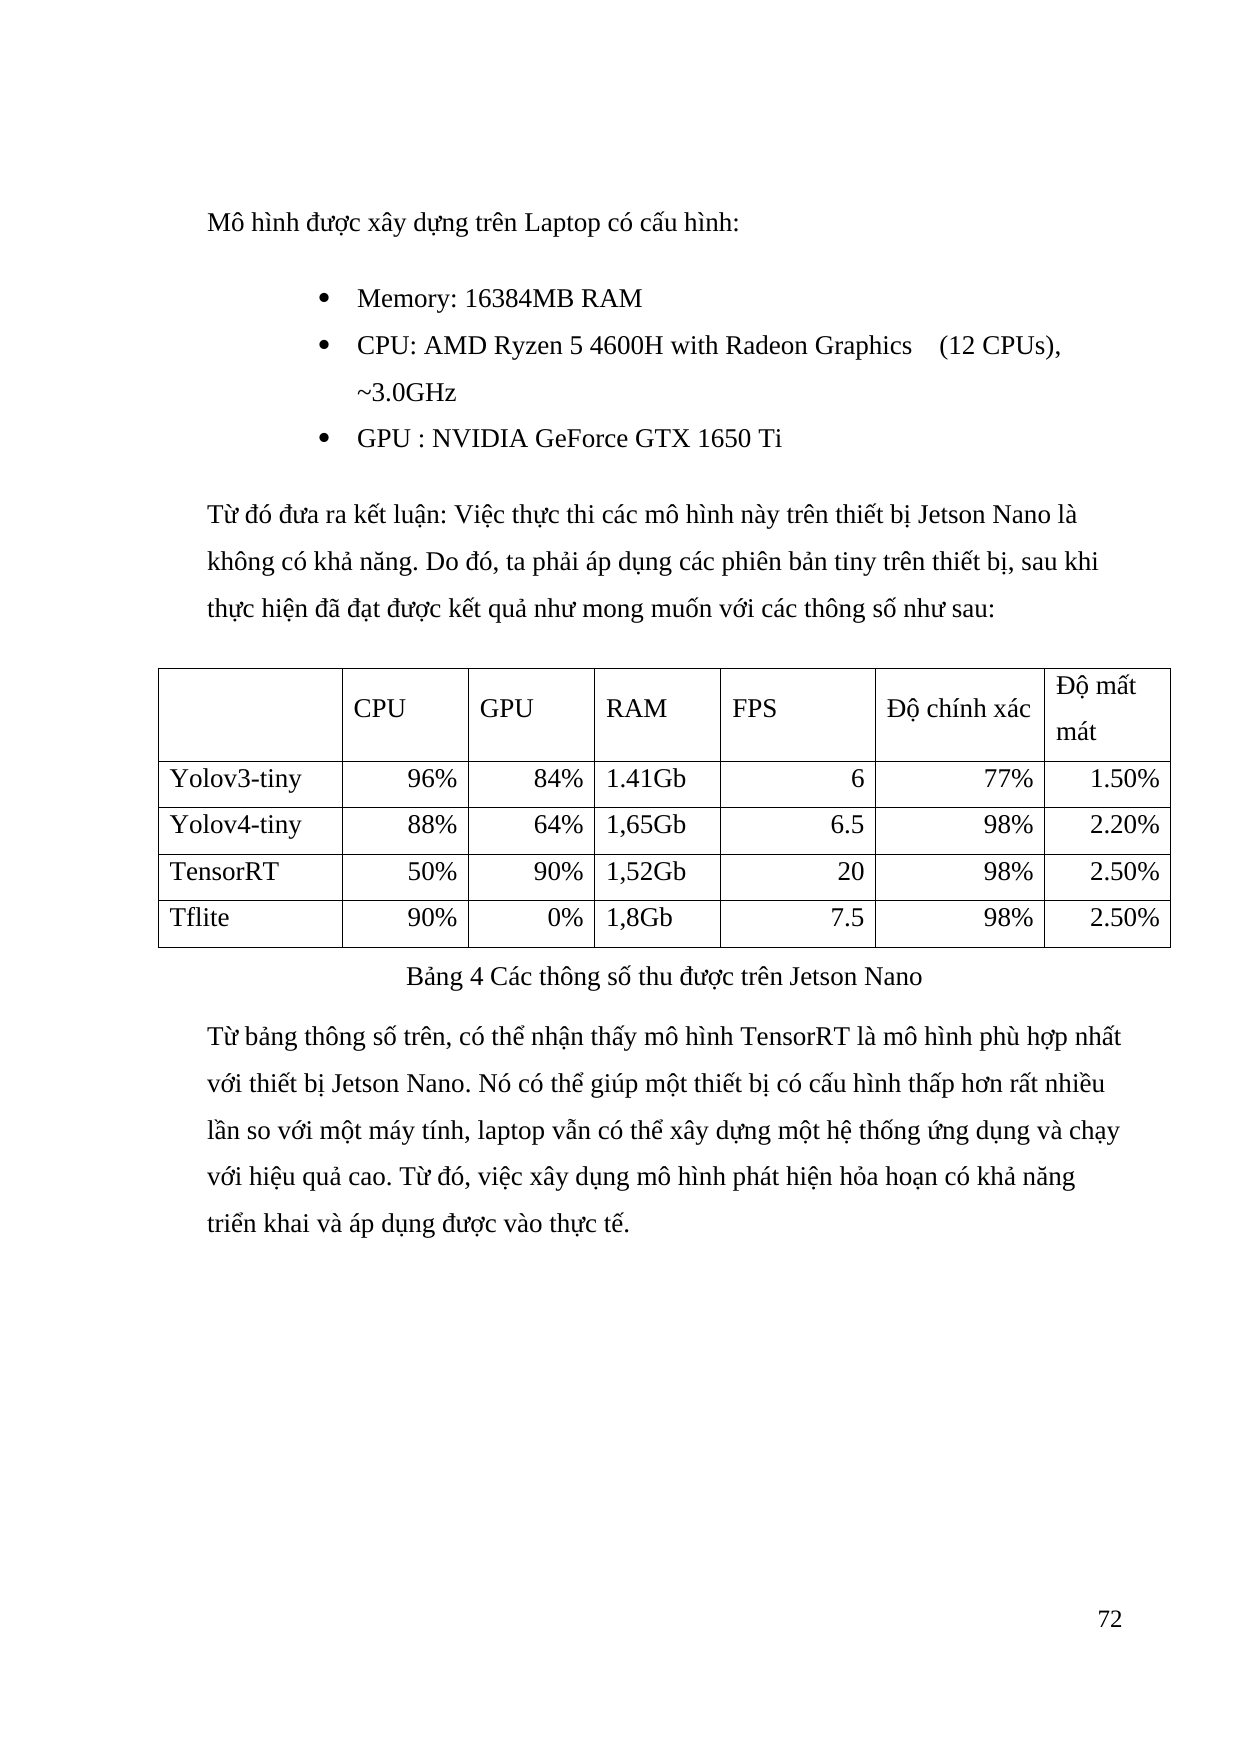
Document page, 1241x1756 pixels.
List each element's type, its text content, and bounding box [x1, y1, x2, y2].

table_cell 20 [721, 855, 875, 900]
table_cell 50% [343, 855, 468, 900]
table_cell 7.5 [721, 901, 875, 947]
table_cell 88% [343, 808, 468, 854]
list Memory: 16384MB RAM [319, 282, 1122, 313]
table_cell 98% [876, 901, 1044, 947]
table_cell Yolov4-tiny [159, 808, 342, 854]
table_cell Yolov3-tiny [159, 762, 342, 807]
table_header RAM [595, 669, 720, 761]
table_cell 6 [721, 762, 875, 807]
table_header [159, 669, 342, 761]
table_cell 1,8Gb [595, 901, 720, 947]
table_cell 90% [343, 901, 468, 947]
table_cell 2.20% [1045, 808, 1170, 854]
table_cell Tflite [159, 901, 342, 947]
table_cell 2.50% [1045, 855, 1170, 900]
table_cell 0% [469, 901, 594, 947]
table_header CPU [343, 669, 468, 761]
table_cell 1.50% [1045, 762, 1170, 807]
table_header FPS [721, 669, 875, 761]
table_cell 1,52Gb [595, 855, 720, 900]
table_cell 90% [469, 855, 594, 900]
table_header GPU [469, 669, 594, 761]
list CPU: AMD Ryzen 5 4600H with Radeon Graphics (12 CPUs), ~3.0GHz [319, 329, 1122, 407]
table_cell 6.5 [721, 808, 875, 854]
table_cell 98% [876, 808, 1044, 854]
text Từ đó đưa ra kết luận: Việc thực thi các mô hình này trên thiết bị Jetson Nano là không có khả năng. Do đó, ta phải áp dụng các phiên bản tiny trên thiết bị, sau khi thực hiện đã đạt được kết quả như mong muốn với các thông số như sau: [207, 498, 1122, 623]
table_cell TensorRT [159, 855, 342, 900]
table_header Độ chính xác [876, 669, 1044, 761]
table_cell 1,65Gb [595, 808, 720, 854]
text Bảng 4 Các thông số thu được trên Jetson Nano [207, 960, 1122, 991]
text Mô hình được xây dựng trên Laptop có cấu hình: [207, 206, 1122, 237]
table_cell 96% [343, 762, 468, 807]
table_cell 1.41Gb [595, 762, 720, 807]
table_header Độ mất mát [1045, 669, 1170, 761]
table_cell 77% [876, 762, 1044, 807]
table_cell 98% [876, 855, 1044, 900]
text Từ bảng thông số trên, có thể nhận thấy mô hình TensorRT là mô hình phù hợp nhất với thiết bị Jetson Nano. Nó có thể giúp một thiết bị có cấu hình thấp hơn rất nhiều lần so với một máy tính, laptop vẫn có thể xây dựng một hệ thống ứng dụng và chạy với hiệu quả cao. Từ đó, việc xây dụng mô hình phát hiện hỏa hoạn có khả năng triển khai và áp dụng được vào thực tế. [207, 1021, 1122, 1238]
list GPU : NVIDIA GeForce GTX 1650 Ti [319, 422, 1122, 454]
table_cell 84% [469, 762, 594, 807]
table_cell 2.50% [1045, 901, 1170, 947]
table_cell 64% [469, 808, 594, 854]
